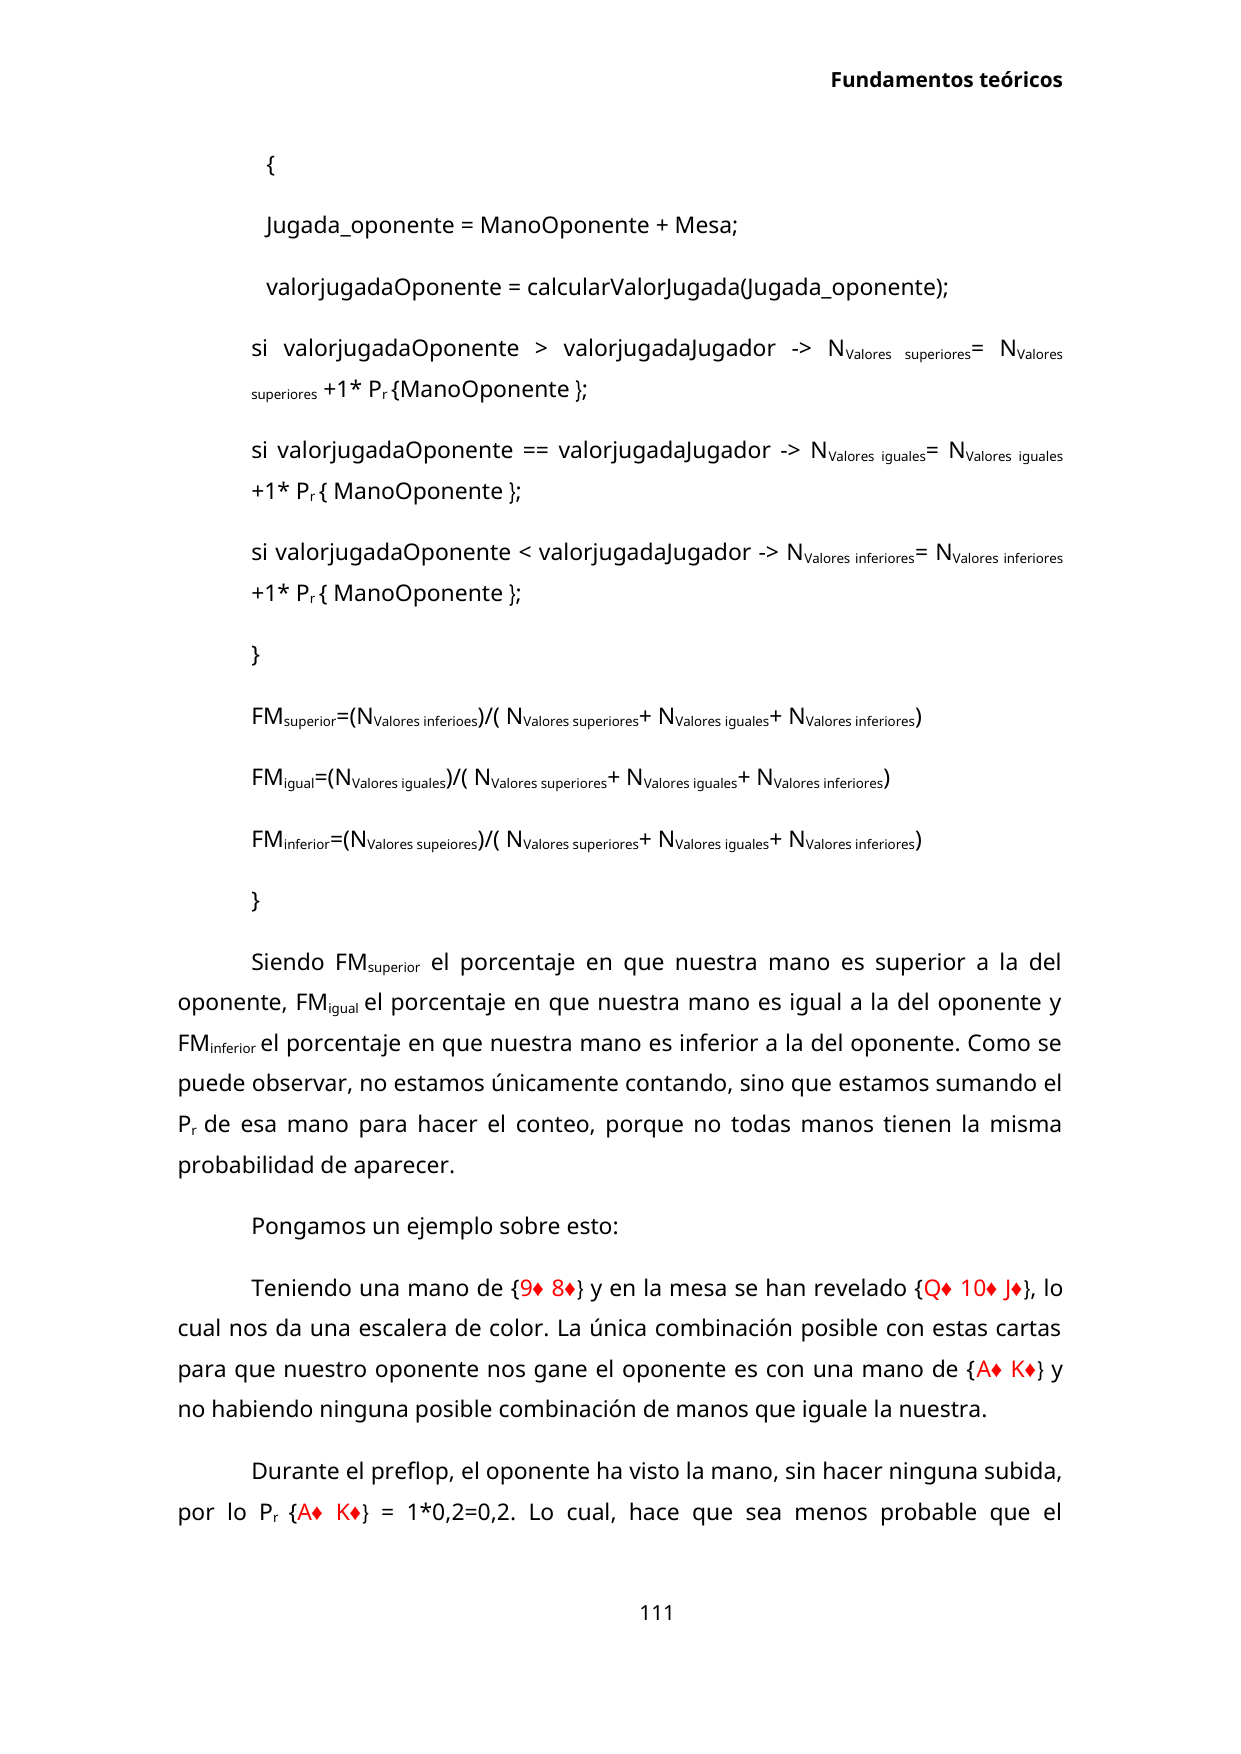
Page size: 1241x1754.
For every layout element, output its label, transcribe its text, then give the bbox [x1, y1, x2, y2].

text Teniendo una mano de {9♦ 8♦} y en la mesa se han revelado {Q♦ 10♦ J♦}, lo cual nos da una escalera de color. La única combinación posible con estas cartas para que nuestro oponente nos gane el oponente es con una mano de {A♦ K♦} y no habiendo ninguna posible combinación de manos que iguale la nuestra. [177, 1272, 1063, 1425]
text Jugada_oponente = ManoOponente + Mesa; [177, 209, 1063, 240]
text } [177, 884, 1063, 915]
text FMsuperior=(NValores inferioes)/( NValores superiores+ NValores iguales+ NValores inferiores) [177, 700, 1063, 731]
text } [177, 638, 1063, 669]
text si valorjugadaOponente < valorjugadaJugador -> NValores inferiores= NValores inferiores +1* Pr { ManoOponente }; [251, 536, 1063, 608]
text si valorjugadaOponente > valorjugadaJugador -> NValores superiores= NValores superiores +1* Pr {ManoOponente }; [251, 332, 1063, 404]
text { [177, 148, 1063, 179]
text FMinferior=(NValores supeiores)/( NValores superiores+ NValores iguales+ NValores inferiores) [177, 823, 1063, 854]
text si valorjugadaOponente == valorjugadaJugador -> NValores iguales= NValores iguales +1* Pr { ManoOponente }; [251, 434, 1063, 506]
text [177, 1455, 1063, 1527]
text Siendo FMsuperior el porcentaje en que nuestra mano es superior a la del oponente, FMigual el porcentaje en que nuestra mano es igual a la del oponente y FMinferior el porcentaje en que nuestra mano es inferior a la del oponente. Como se puede observar, no estamos únicamente contando, sino que estamos sumando el Pr de esa mano para hacer el conteo, porque no todas manos tienen la misma probabilidad de aparecer. [177, 946, 1063, 1180]
text FMigual=(NValores iguales)/( NValores superiores+ NValores iguales+ NValores inferiores) [177, 761, 1063, 792]
text Pongamos un ejemplo sobre esto: [177, 1210, 1063, 1241]
text valorjugadaOponente = calcularValorJugada(Jugada_oponente); [177, 271, 1063, 302]
